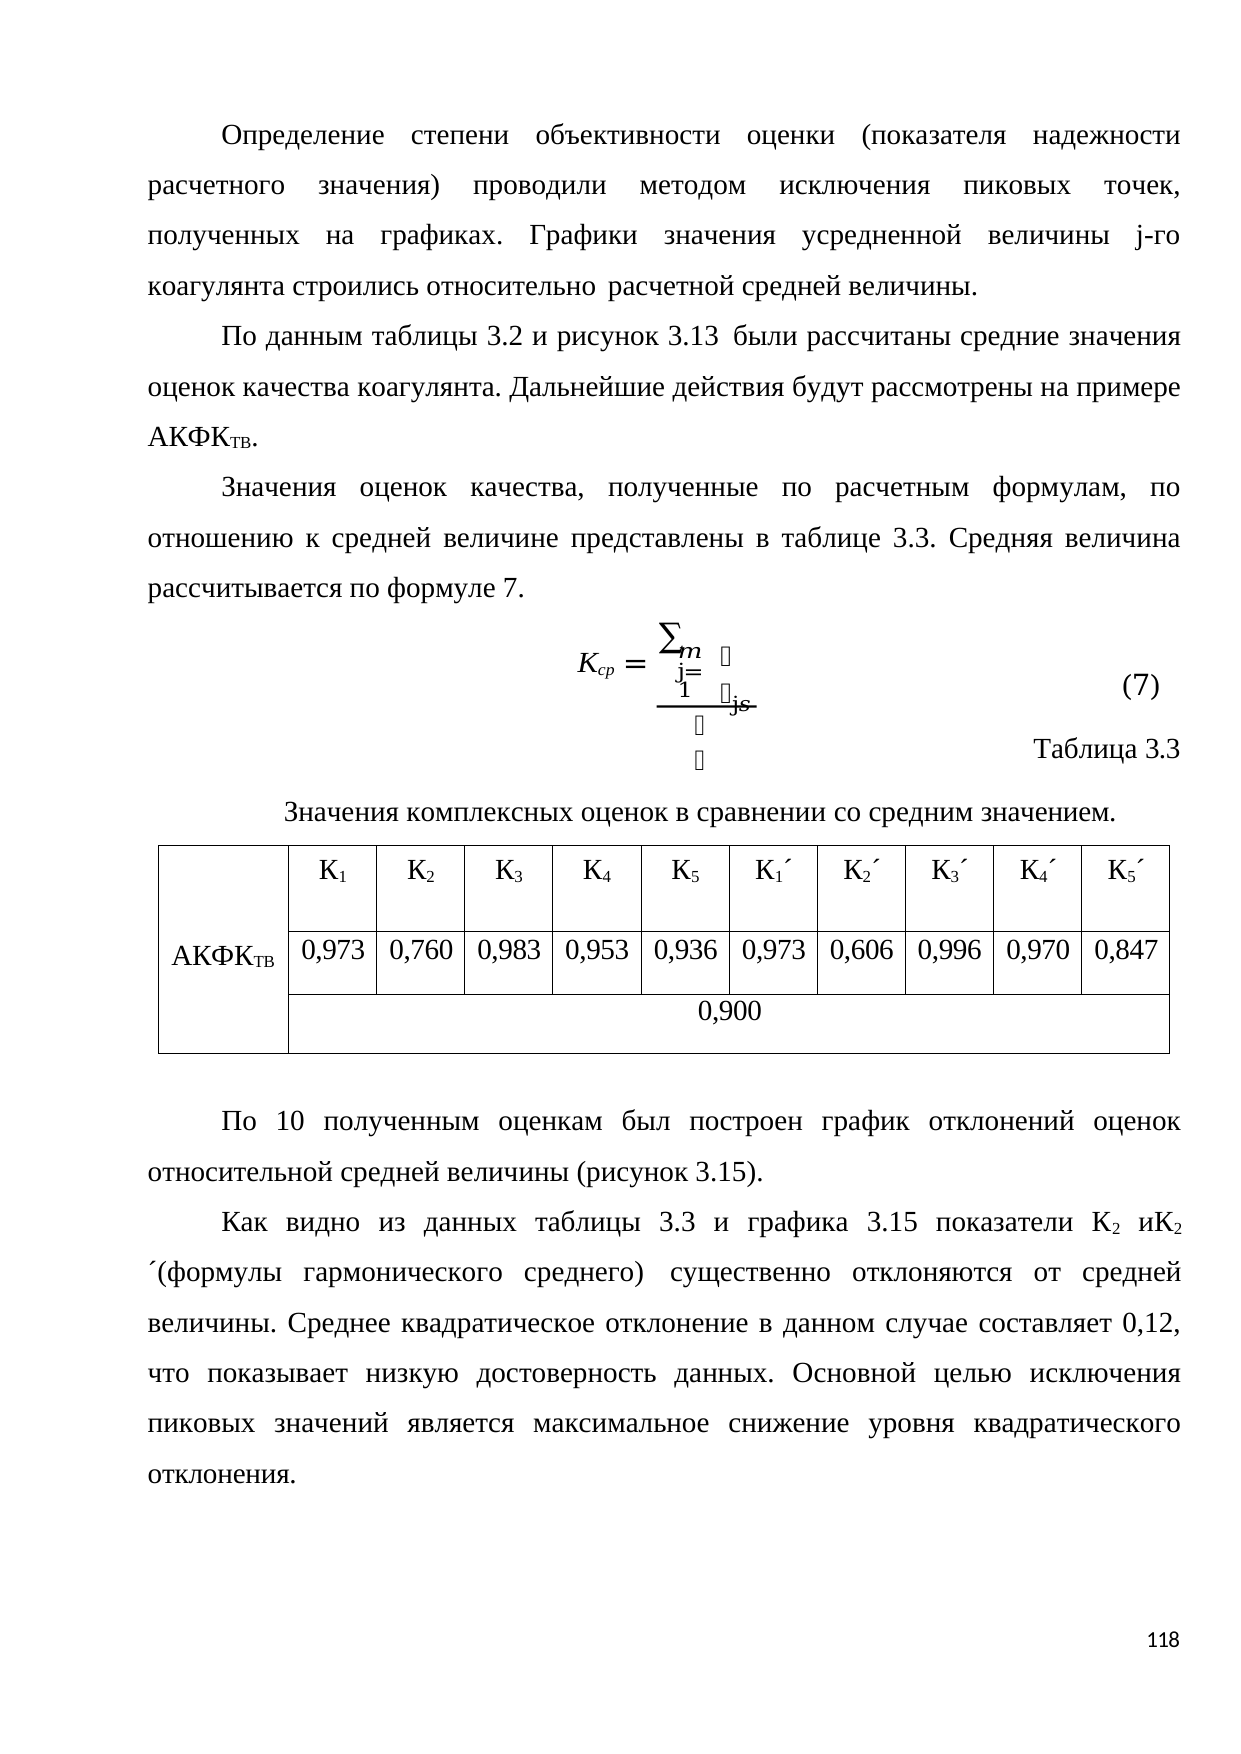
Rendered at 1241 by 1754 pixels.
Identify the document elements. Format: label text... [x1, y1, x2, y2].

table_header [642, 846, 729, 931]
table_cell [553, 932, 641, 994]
text 𝐾j𝑠 [720, 643, 756, 705]
text 𝑚 [694, 708, 719, 777]
text Значения оценок качества, полученные по расчетным формулам, по отношению к средней величине представлены в таблице 3.3. Средняя величина рассчитывается по формуле 7. [147, 469, 1181, 603]
text Определение степени объективности оценки (показателя надежности расчетного значения) проводили методом исключения пиковых точек, полученных на графиках. Графики значения усредненной величины j-го коагулянта строились относительно расчетной средней величины. [147, 117, 1181, 301]
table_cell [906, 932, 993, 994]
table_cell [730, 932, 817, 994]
text Значения комплексных оценок в сравнении со средним значением. [283, 794, 1211, 827]
text Таблица 3.3 [1033, 731, 1211, 765]
text 𝑚 j=1 [677, 643, 716, 702]
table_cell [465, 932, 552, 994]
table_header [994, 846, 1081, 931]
text По данным таблицы 3.2 и рисунок 3.13 были рассчитаны средние значения оценок качества коагулянта. Дальнейшие действия будут рассмотрены на примере АКФКТВ. [147, 318, 1181, 453]
text Как видно из данных таблицы 3.3 и графика 3.15 показатели К2 иК2´(формулы гармонического среднего) существенно отклоняются от средней величины. Среднее квадратическое отклонение в данном случае составляет 0,12, что показывает низкую достоверность данных. Основной целью исключения пиковых значений является максимальное снижение уровня квадратического отклонения. [147, 1204, 1182, 1489]
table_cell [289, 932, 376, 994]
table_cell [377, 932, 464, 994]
text Кср = [44, 643, 648, 679]
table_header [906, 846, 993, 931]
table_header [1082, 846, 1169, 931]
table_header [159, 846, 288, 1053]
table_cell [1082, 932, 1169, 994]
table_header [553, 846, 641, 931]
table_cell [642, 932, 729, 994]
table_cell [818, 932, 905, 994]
text (7) [760, 667, 1162, 702]
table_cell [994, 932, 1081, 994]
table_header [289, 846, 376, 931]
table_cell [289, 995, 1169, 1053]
text По 10 полученным оценкам был построен график отклонений оценок относительной средней величины (рисунок 3.15). [147, 1103, 1182, 1187]
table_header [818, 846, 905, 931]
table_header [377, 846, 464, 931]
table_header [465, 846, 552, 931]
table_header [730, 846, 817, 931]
